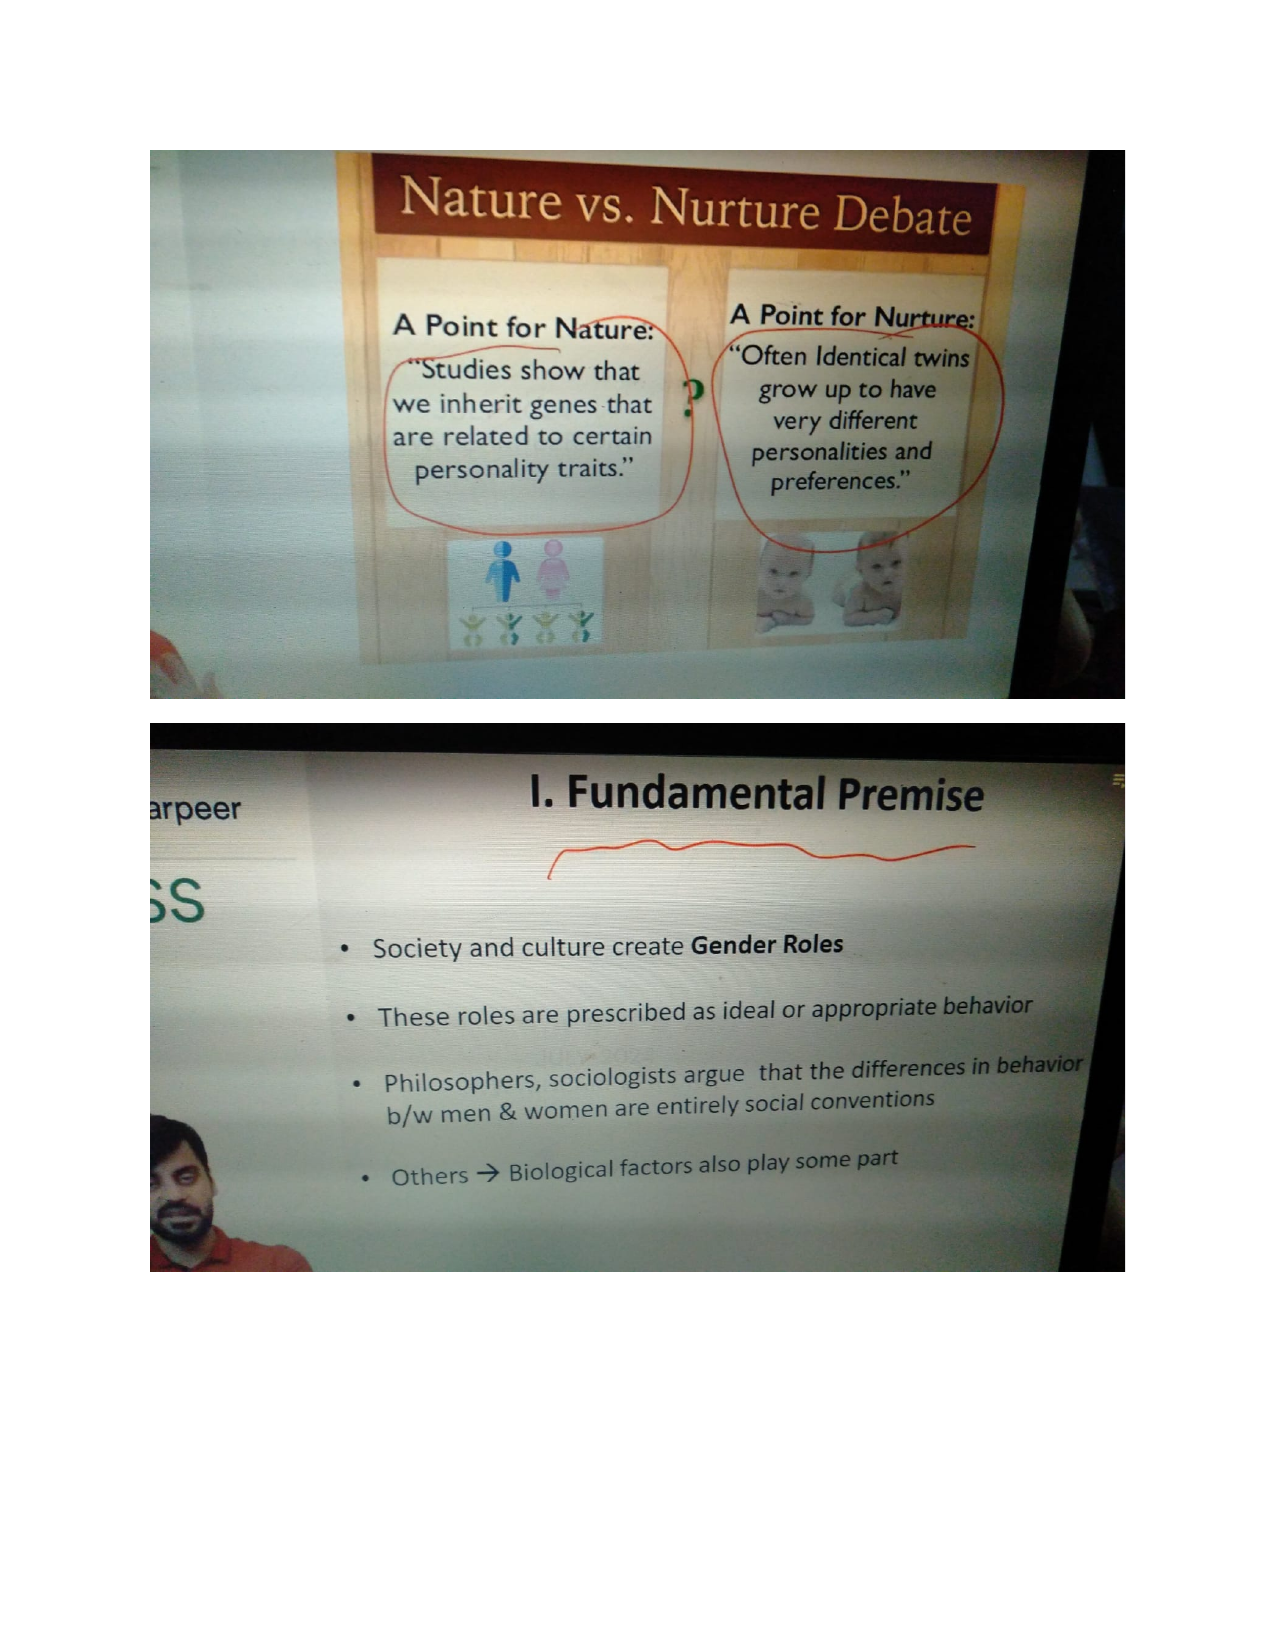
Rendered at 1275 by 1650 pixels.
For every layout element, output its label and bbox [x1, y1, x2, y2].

picture [150, 150, 1125, 699]
picture [150, 723, 1125, 1272]
